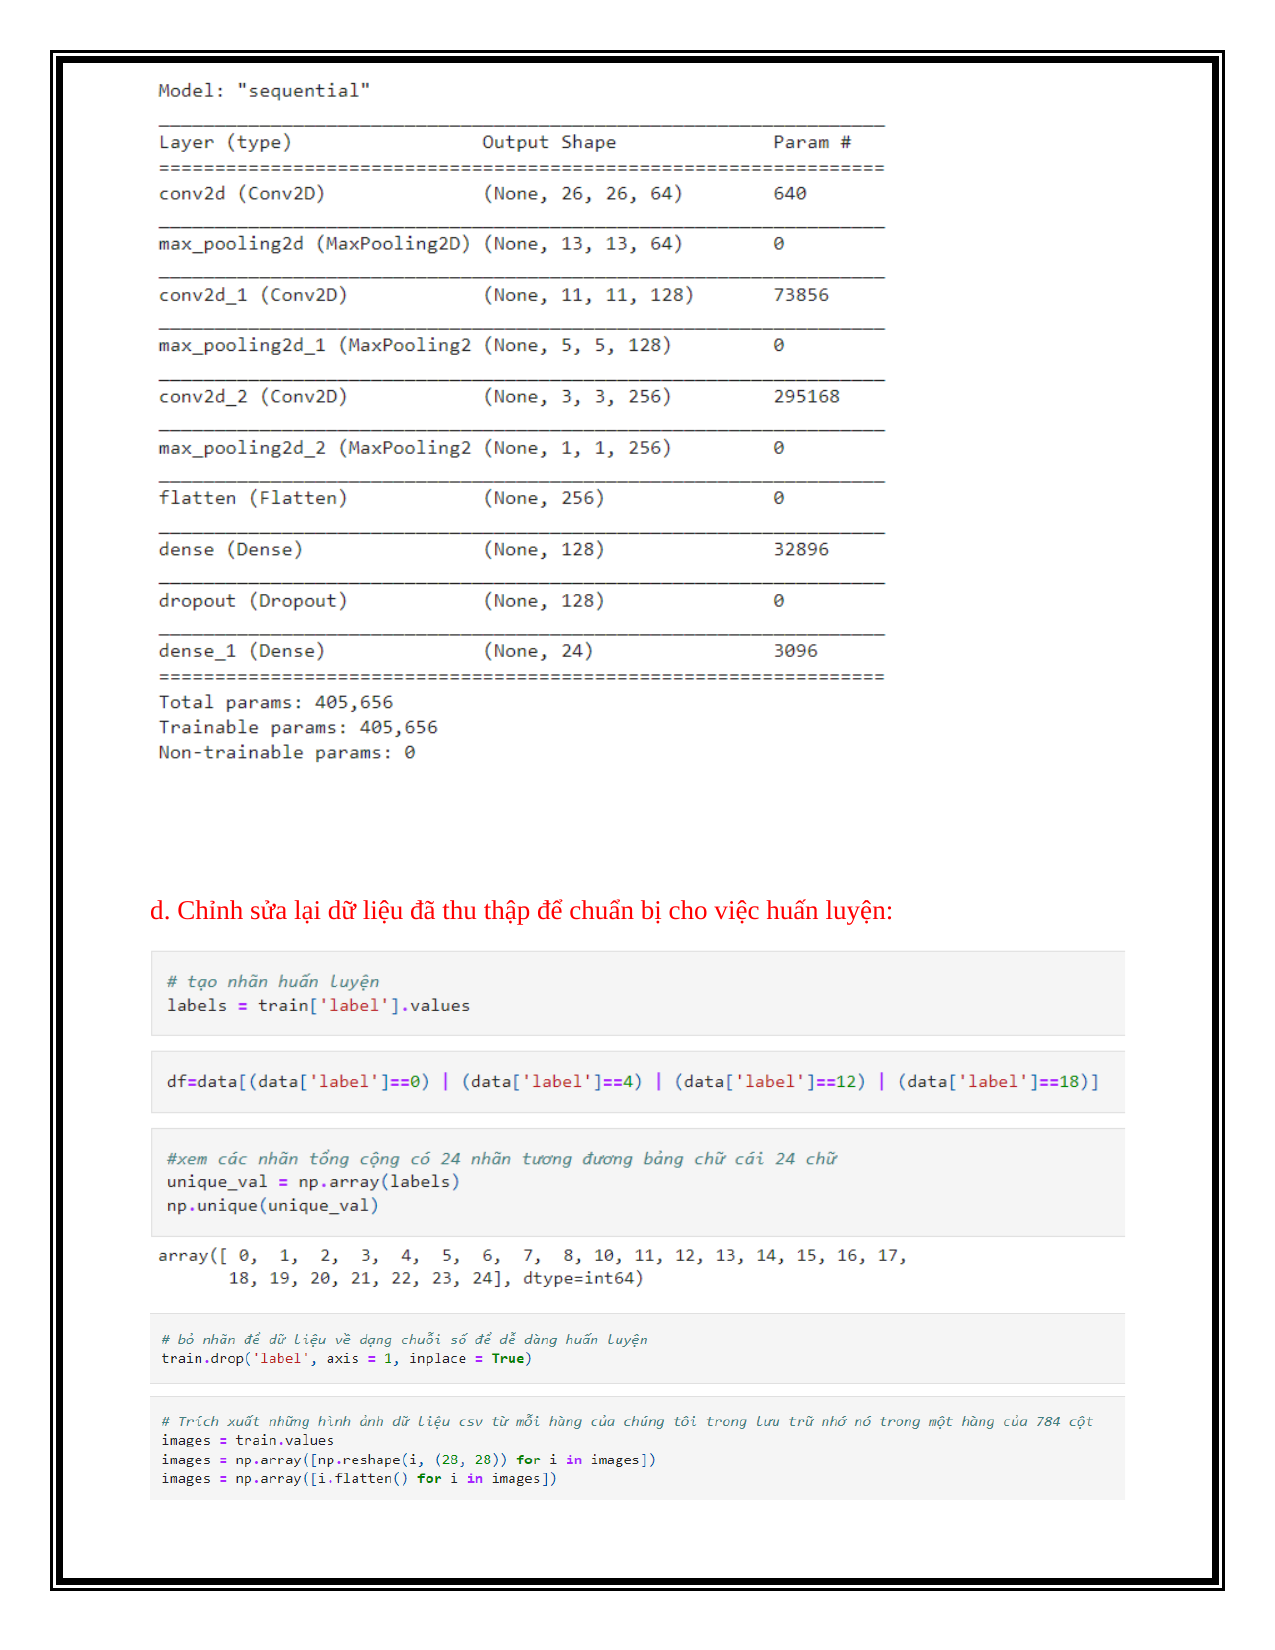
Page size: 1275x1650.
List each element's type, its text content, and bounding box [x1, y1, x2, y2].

picture [150, 73, 903, 776]
picture [150, 944, 1125, 1295]
text d. Chỉnh sửa lại dữ liệu đã thu thập để chuẩn bị cho việc huấn luyện: [150, 894, 1125, 926]
picture [150, 1313, 1125, 1500]
